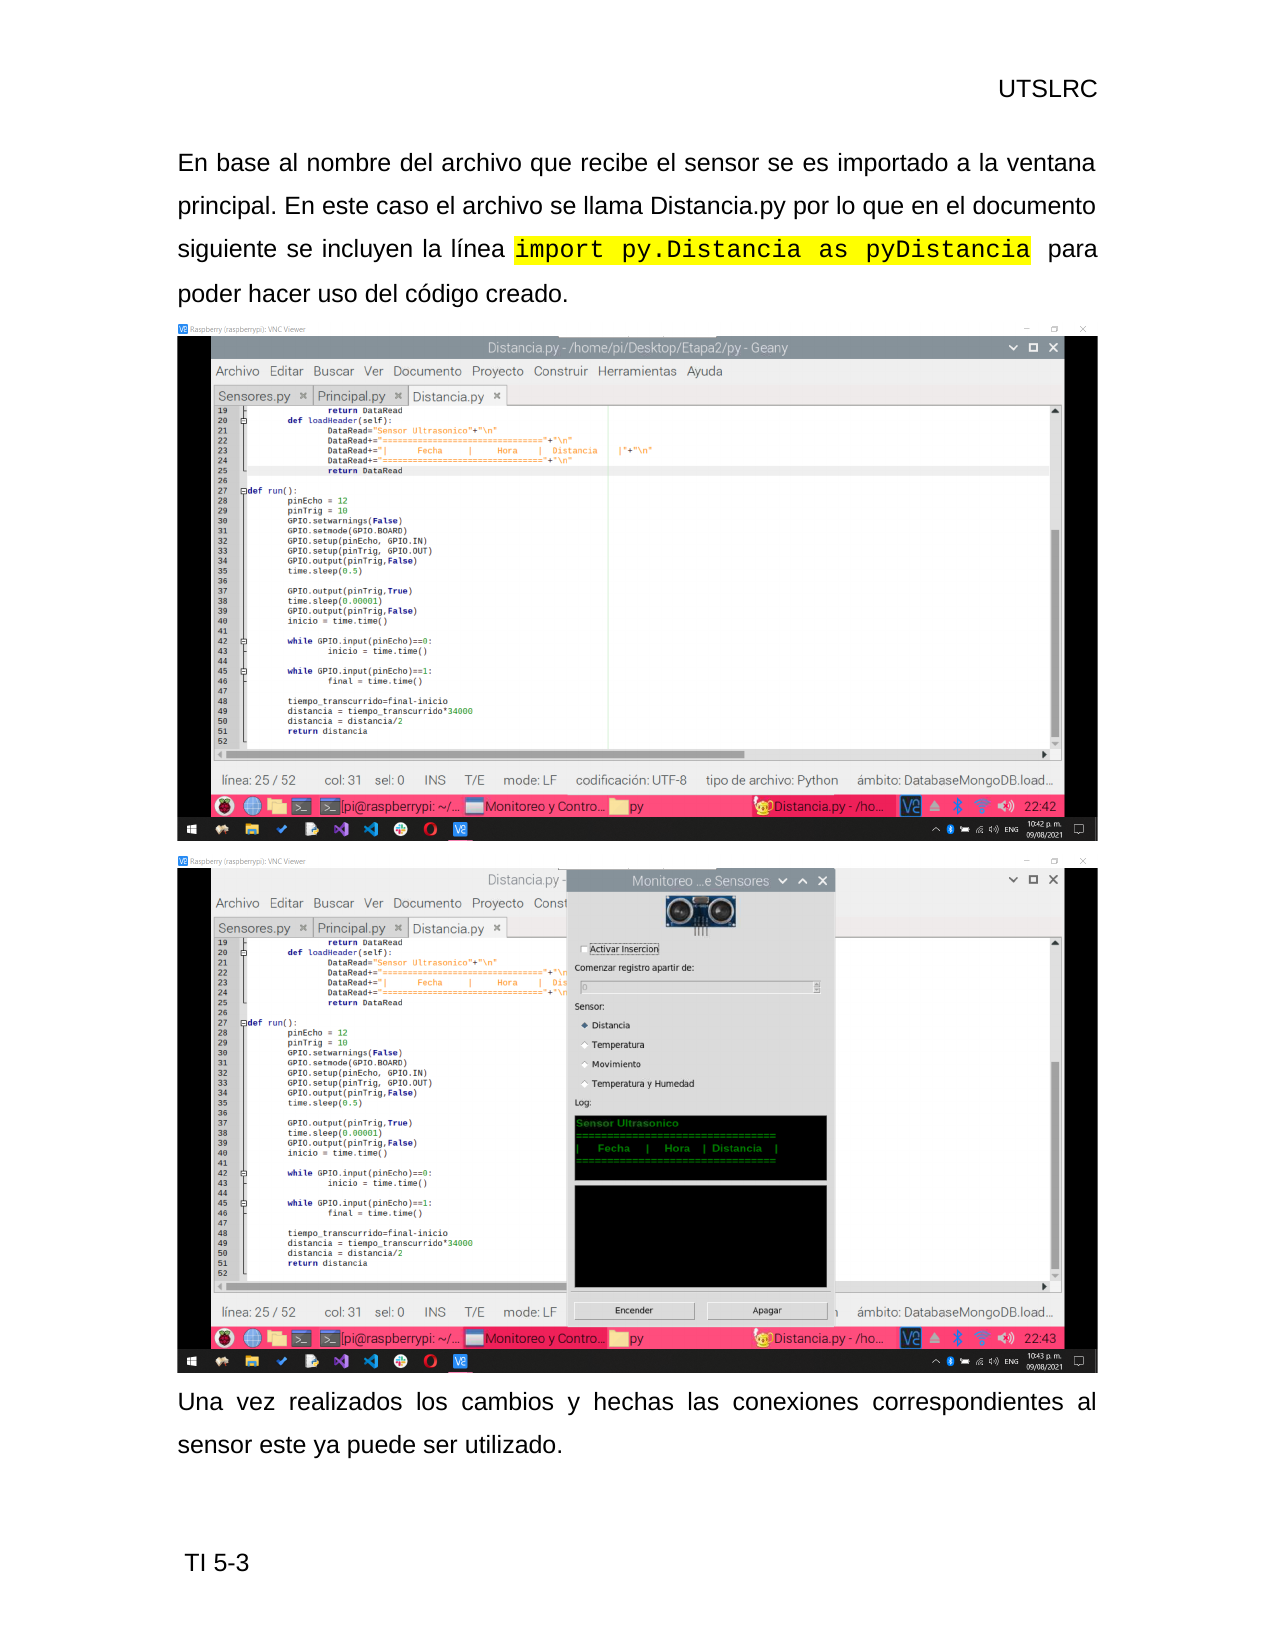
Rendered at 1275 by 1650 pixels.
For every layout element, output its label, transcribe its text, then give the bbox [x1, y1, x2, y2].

picture [177, 854, 1098, 1373]
text En base al nombre del archivo que recibe el sensor se es importado a la ventana principal. En este caso el archivo se llama Distancia.py por lo que en el documento siguiente se incluyen la línea import py.Distancia as pyDistancia para poder hacer uso del código creado. [177, 148, 1098, 308]
picture [177, 322, 1098, 841]
text Una vez realizados los cambios y hechas las conexiones correspondientes al sensor este ya puede ser utilizado. [177, 1387, 1098, 1458]
